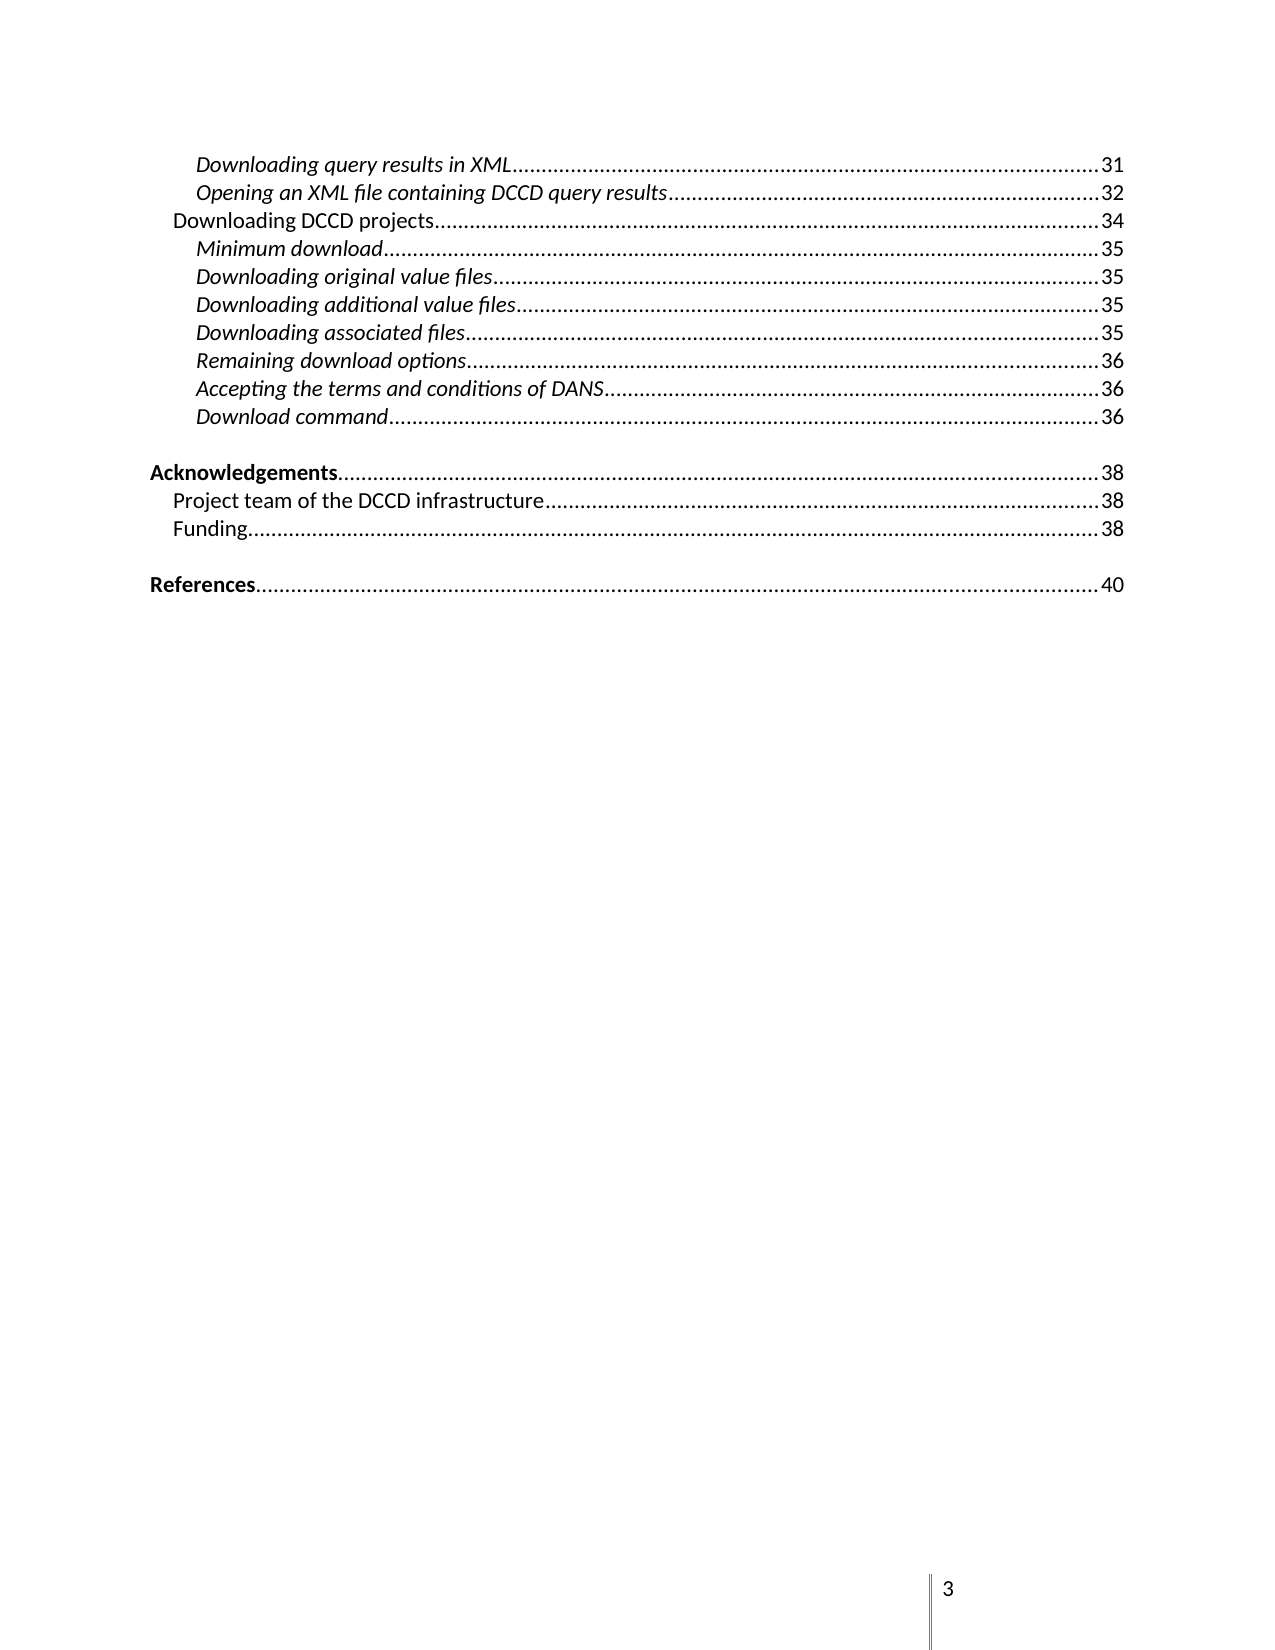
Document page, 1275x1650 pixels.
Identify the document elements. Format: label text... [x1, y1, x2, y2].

text Download command 36 [196, 402, 1125, 430]
text Accepting the terms and conditions of DANS 36 [196, 374, 1125, 402]
text Project team of the DCCD infrastructure 38 [173, 486, 1125, 514]
text Minimum download 35 [196, 234, 1125, 262]
text Downloading additional value files 35 [196, 290, 1125, 318]
text Funding 38 [173, 514, 1125, 542]
text Opening an XML file containing DCCD query results 32 [196, 178, 1125, 206]
text Downloading DCCD projects 34 [173, 206, 1125, 234]
text Acknowledgements 38 [150, 458, 1125, 486]
text Downloading query results in XML 31 [196, 150, 1125, 178]
text Downloading original value files 35 [196, 262, 1125, 290]
text Remaining download options 36 [196, 346, 1125, 374]
text Downloading associated files 35 [196, 318, 1125, 346]
text References 40 [150, 570, 1125, 598]
